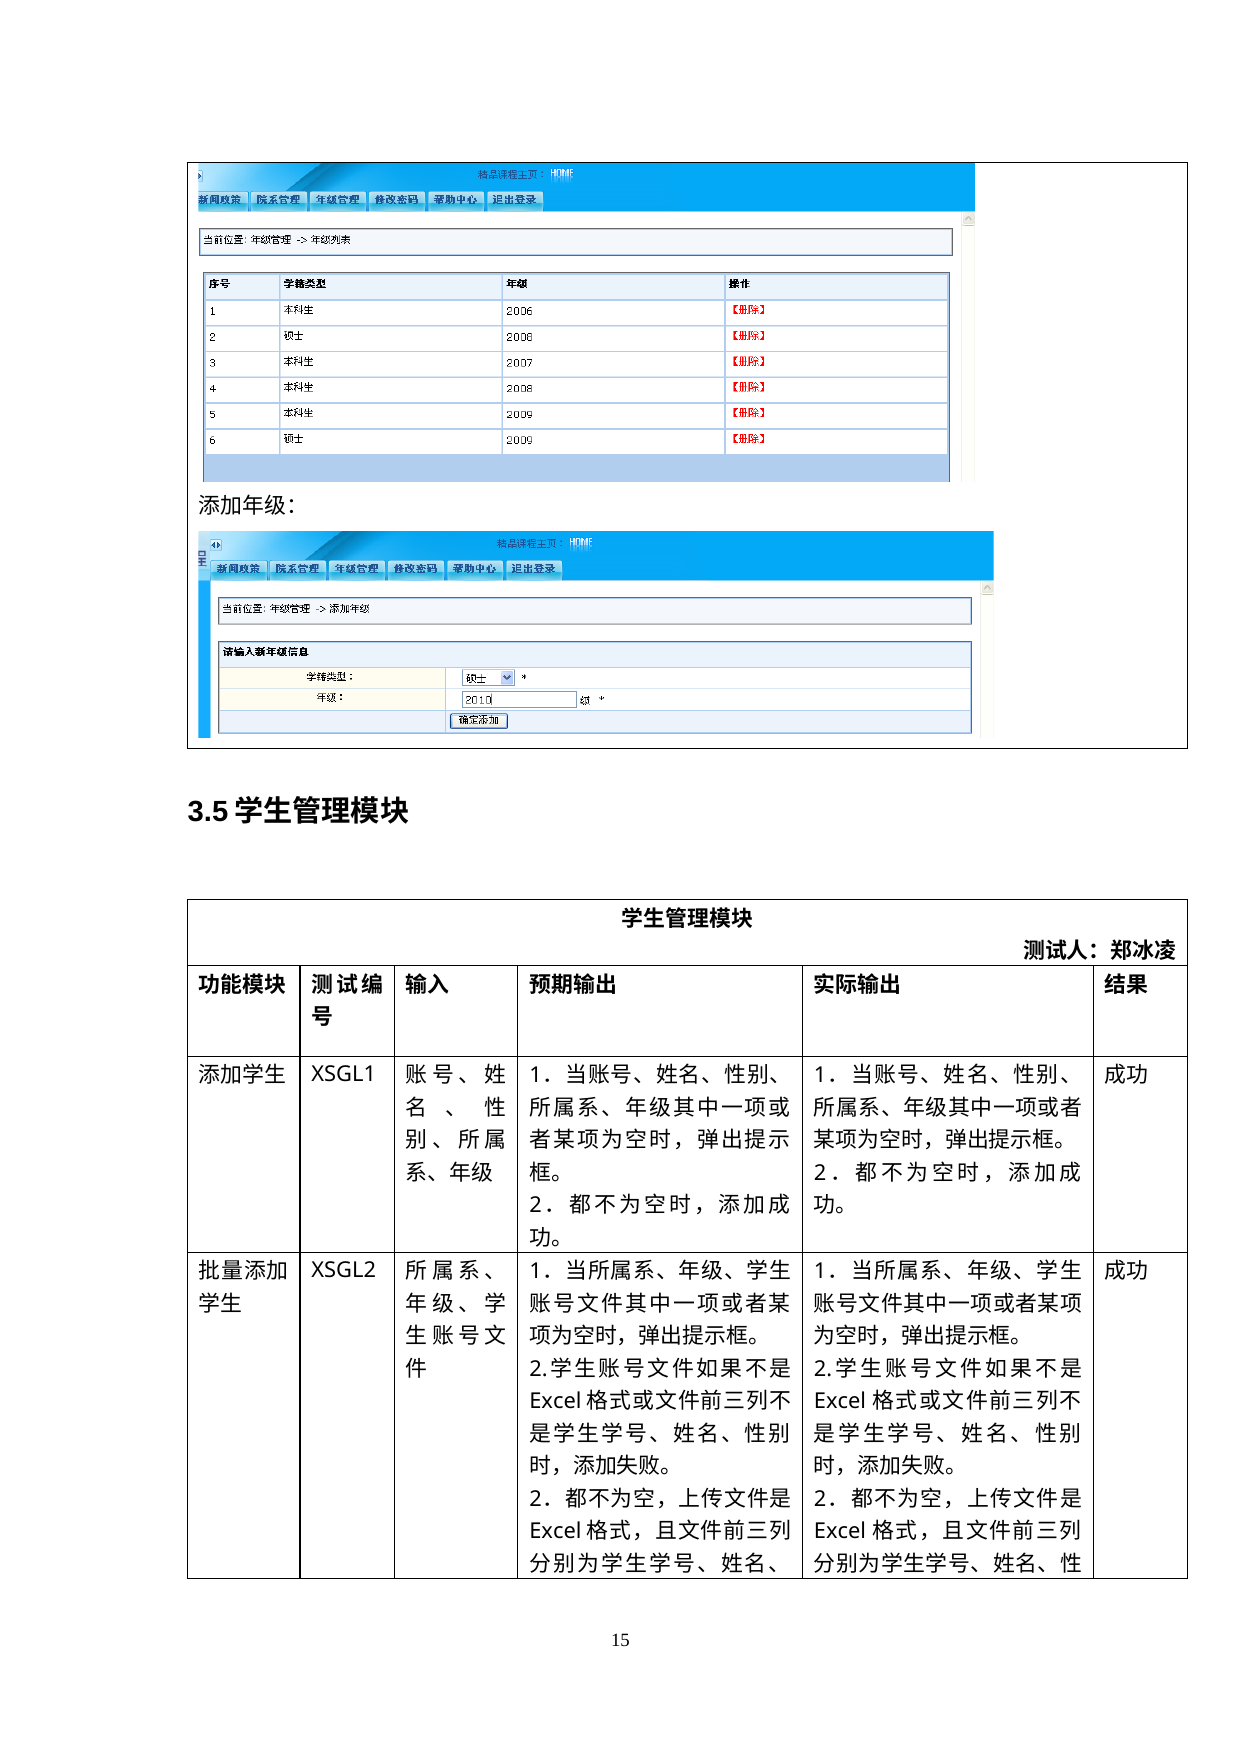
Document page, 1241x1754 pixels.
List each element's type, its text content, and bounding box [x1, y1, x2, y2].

table_cell 输入 [395, 966, 517, 1056]
table_cell 预期输出 [518, 966, 802, 1056]
table_cell 1．当账号、姓名、性别、所属系、年级其中一项或者某项为空时，弹出提示框。 2．都不为空时，添加成功。 [803, 1057, 1093, 1252]
table_cell 成功 [1094, 1057, 1187, 1252]
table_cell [518, 1253, 802, 1578]
table_cell 功能模块 [188, 966, 299, 1056]
table_cell 所属系、年级、学生账号文件 [395, 1253, 517, 1578]
table_cell 成功 [1094, 1253, 1187, 1578]
table_cell 结果 [1094, 966, 1187, 1056]
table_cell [803, 1253, 1093, 1578]
picture [198, 163, 975, 482]
subtitle 3.5学生管理模块 [187, 776, 1053, 841]
table_cell XSGL1 [301, 1057, 394, 1252]
picture [198, 531, 994, 738]
table_header 学生管理模块 测试人：郑冰凌 [188, 900, 1187, 965]
picture [570, 538, 592, 549]
table_cell 添加学生 [188, 1057, 299, 1252]
picture [551, 169, 573, 180]
table_cell XSGL2 [301, 1253, 394, 1578]
table_cell 实际输出 [803, 966, 1093, 1056]
table_cell 测试编号 [301, 966, 394, 1056]
table_cell 1．当账号、姓名、性别、所属系、年级其中一项或者某项为空时，弹出提示框。 2．都不为空时，添加成功。 [518, 1057, 802, 1252]
table_cell 批量添加学生 [188, 1253, 299, 1578]
table_cell 查看年级： 添加年级： [188, 163, 1187, 748]
table_cell 账号、姓名、性别、所属系、年级 [395, 1057, 517, 1252]
